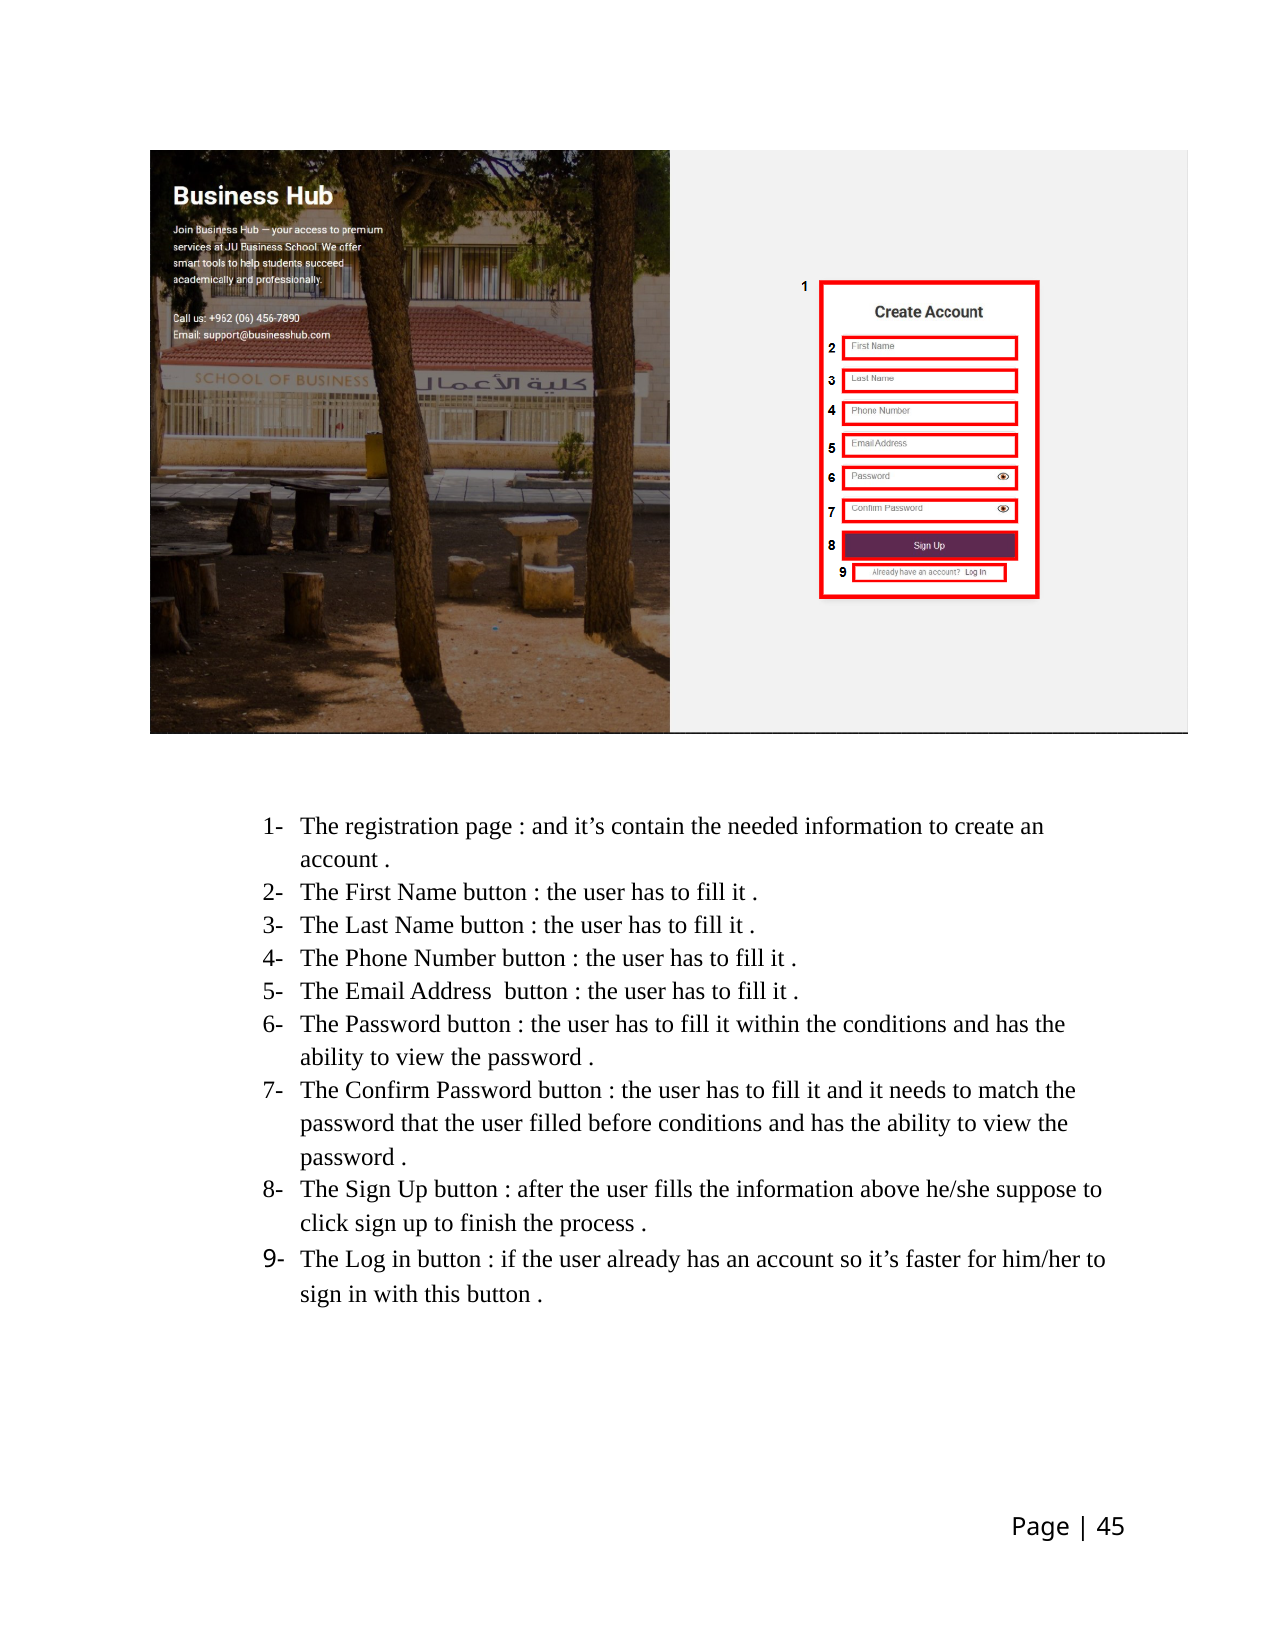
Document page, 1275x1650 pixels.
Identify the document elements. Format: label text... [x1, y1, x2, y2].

list The Email Address button : the user has to fill it . [262, 976, 1125, 1005]
list The Last Name button : the user has to fill it . [262, 910, 1125, 939]
list The Sign Up button : after the user fills the information above he/she suppose to click sign up to finish the process . [262, 1174, 1125, 1236]
list The Confirm Password button : the user has to fill it and it needs to match the password that the user filled before conditions and has the ability to view the password . [262, 1076, 1125, 1170]
list The Log in button : if the user already has an account so it’s faster for him/her to sign in with this button . [262, 1241, 1125, 1308]
list The Phone Number button : the user has to fill it . [262, 943, 1125, 972]
picture [150, 150, 1188, 734]
list The registration page : and it’s contain the needed information to create an account . [262, 811, 1125, 873]
list The Password button : the user has to fill it within the conditions and has the ability to view the password . [262, 1009, 1125, 1071]
list The First Name button : the user has to fill it . [262, 877, 1125, 906]
